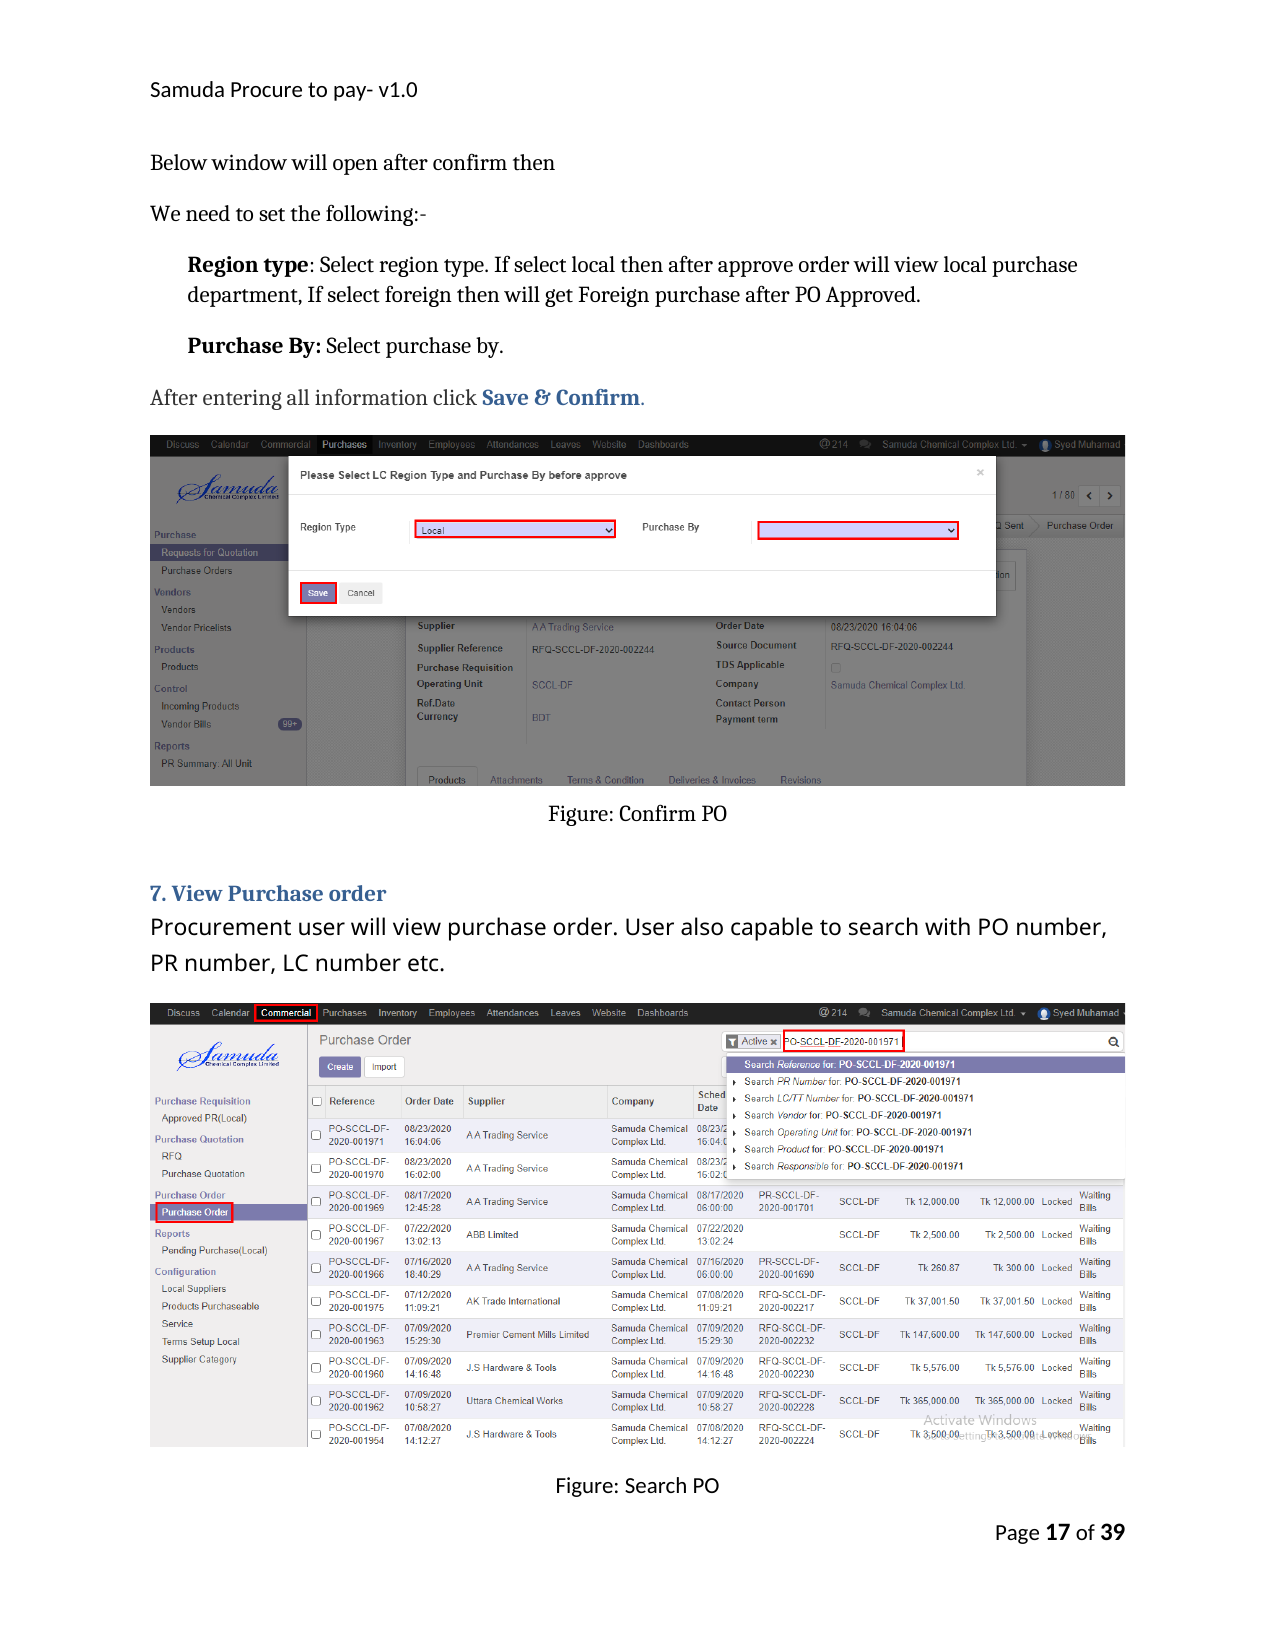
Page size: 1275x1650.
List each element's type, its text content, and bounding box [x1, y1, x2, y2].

text Purchase By: Select purchase by. [187, 333, 1125, 360]
text Region type: Select region type. If select local then after approve order will view local purchase department, If select foreign then will get Foreign purchase after PO Approved. [187, 252, 1125, 309]
text We need to set the following:- [150, 201, 1125, 227]
picture [150, 1003, 1125, 1447]
picture [150, 435, 1125, 786]
subtitle 7. View Purchase order [150, 881, 1125, 907]
text Figure: Confirm PO [150, 801, 1125, 827]
text After entering all information click Save & Confirm. [150, 384, 1125, 411]
text Procurement user will view purchase order. User also capable to search with PO number, PR number, LC number etc. [150, 911, 1125, 978]
text Below window will open after confirm then [150, 150, 1125, 176]
text Figure: Search PO [150, 1471, 1125, 1499]
